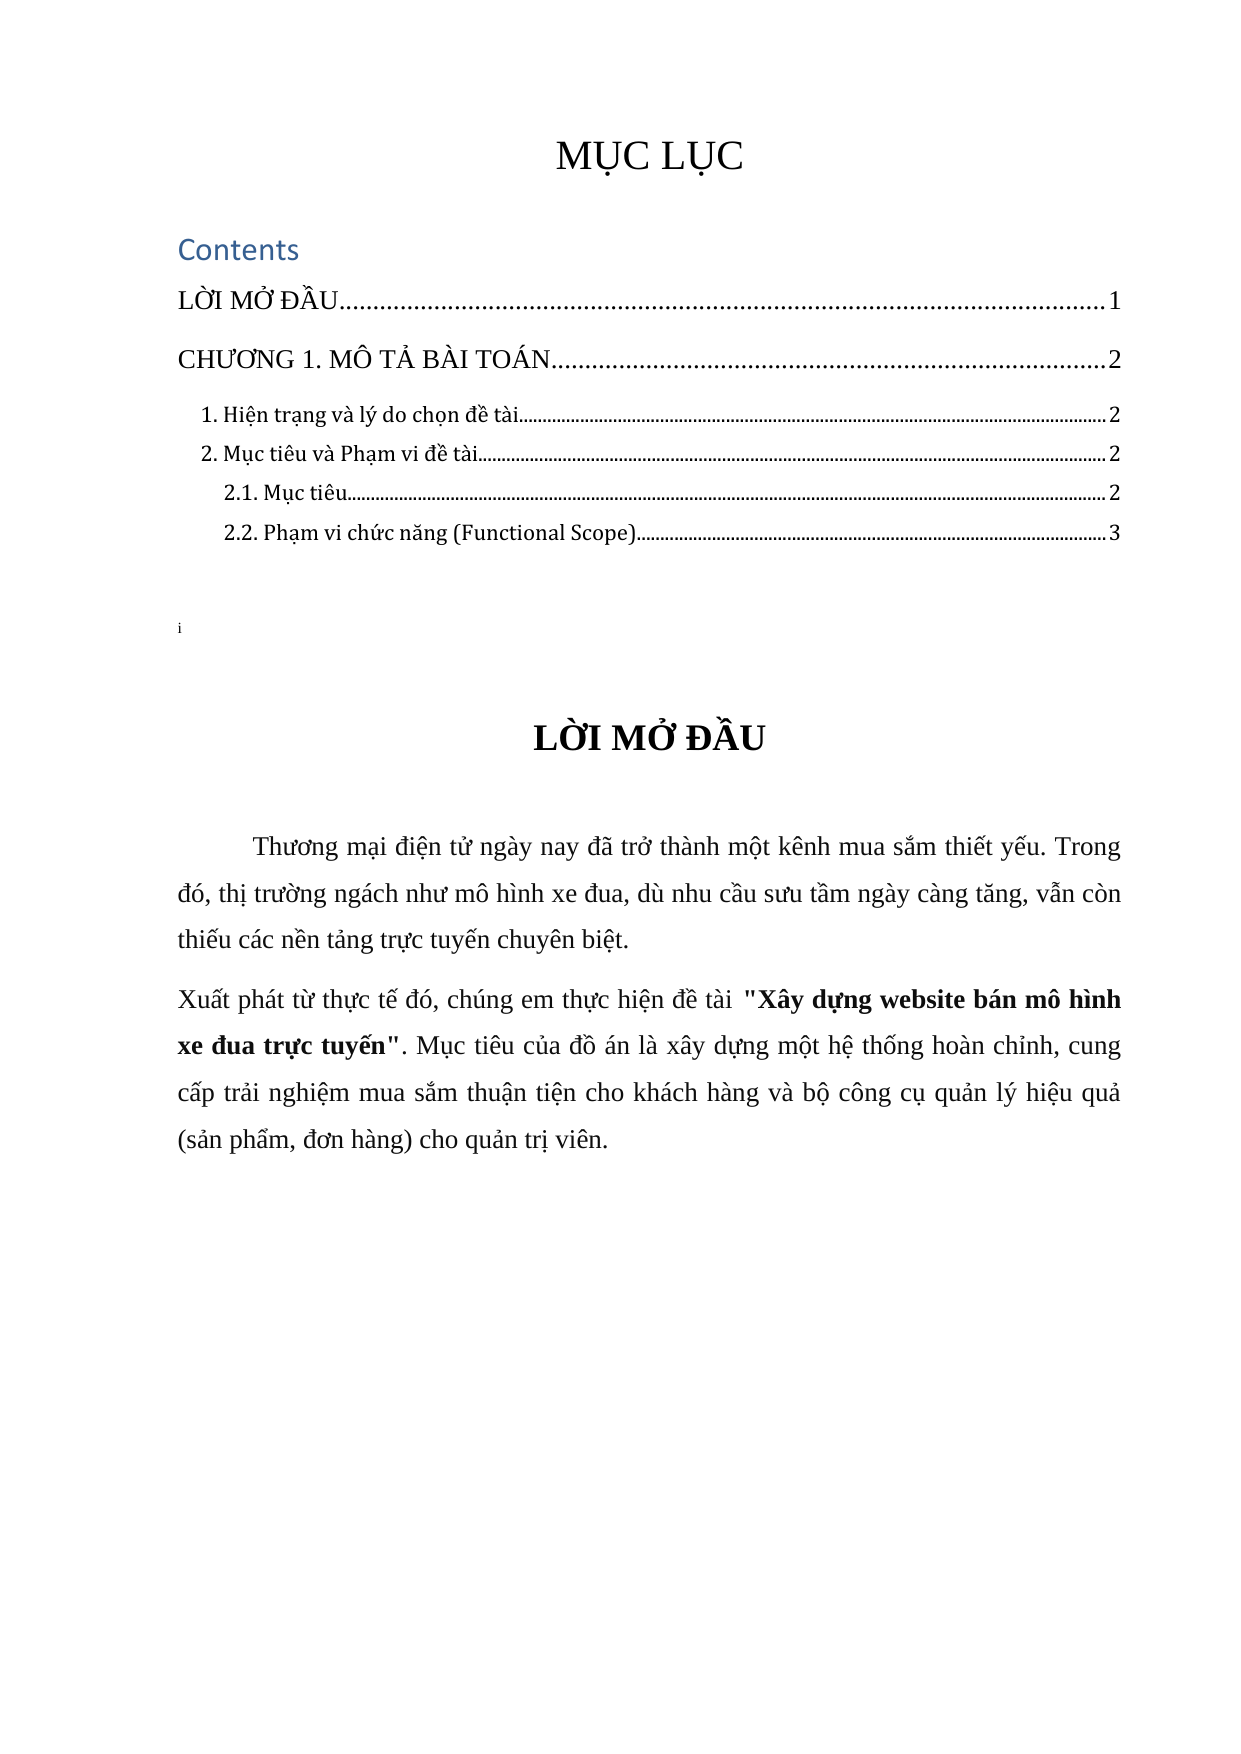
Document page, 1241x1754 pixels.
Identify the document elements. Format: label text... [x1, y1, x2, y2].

text Xuất phát từ thực tế đó, chúng em thực hiện đề tài "Xây dựng website bán mô hình xe đua trực tuyến". Mục tiêu của đồ án là xây dựng một hệ thống hoàn chỉnh, cung cấp trải nghiệm mua sắm thuận tiện cho khách hàng và bộ công cụ quản lý hiệu quả (sản phẩm, đơn hàng) cho quản trị viên. [177, 983, 1122, 1154]
text MỤC LỤC [177, 131, 1122, 178]
subtitle LỜI MỞ ĐẦU [177, 716, 1122, 759]
text Thương mại điện tử ngày nay đã trở thành một kênh mua sắm thiết yếu. Trong đó, thị trường ngách như mô hình xe đua, dù nhu cầu sưu tầm ngày càng tăng, vẫn còn thiếu các nền tảng trực tuyến chuyên biệt. [177, 830, 1122, 955]
